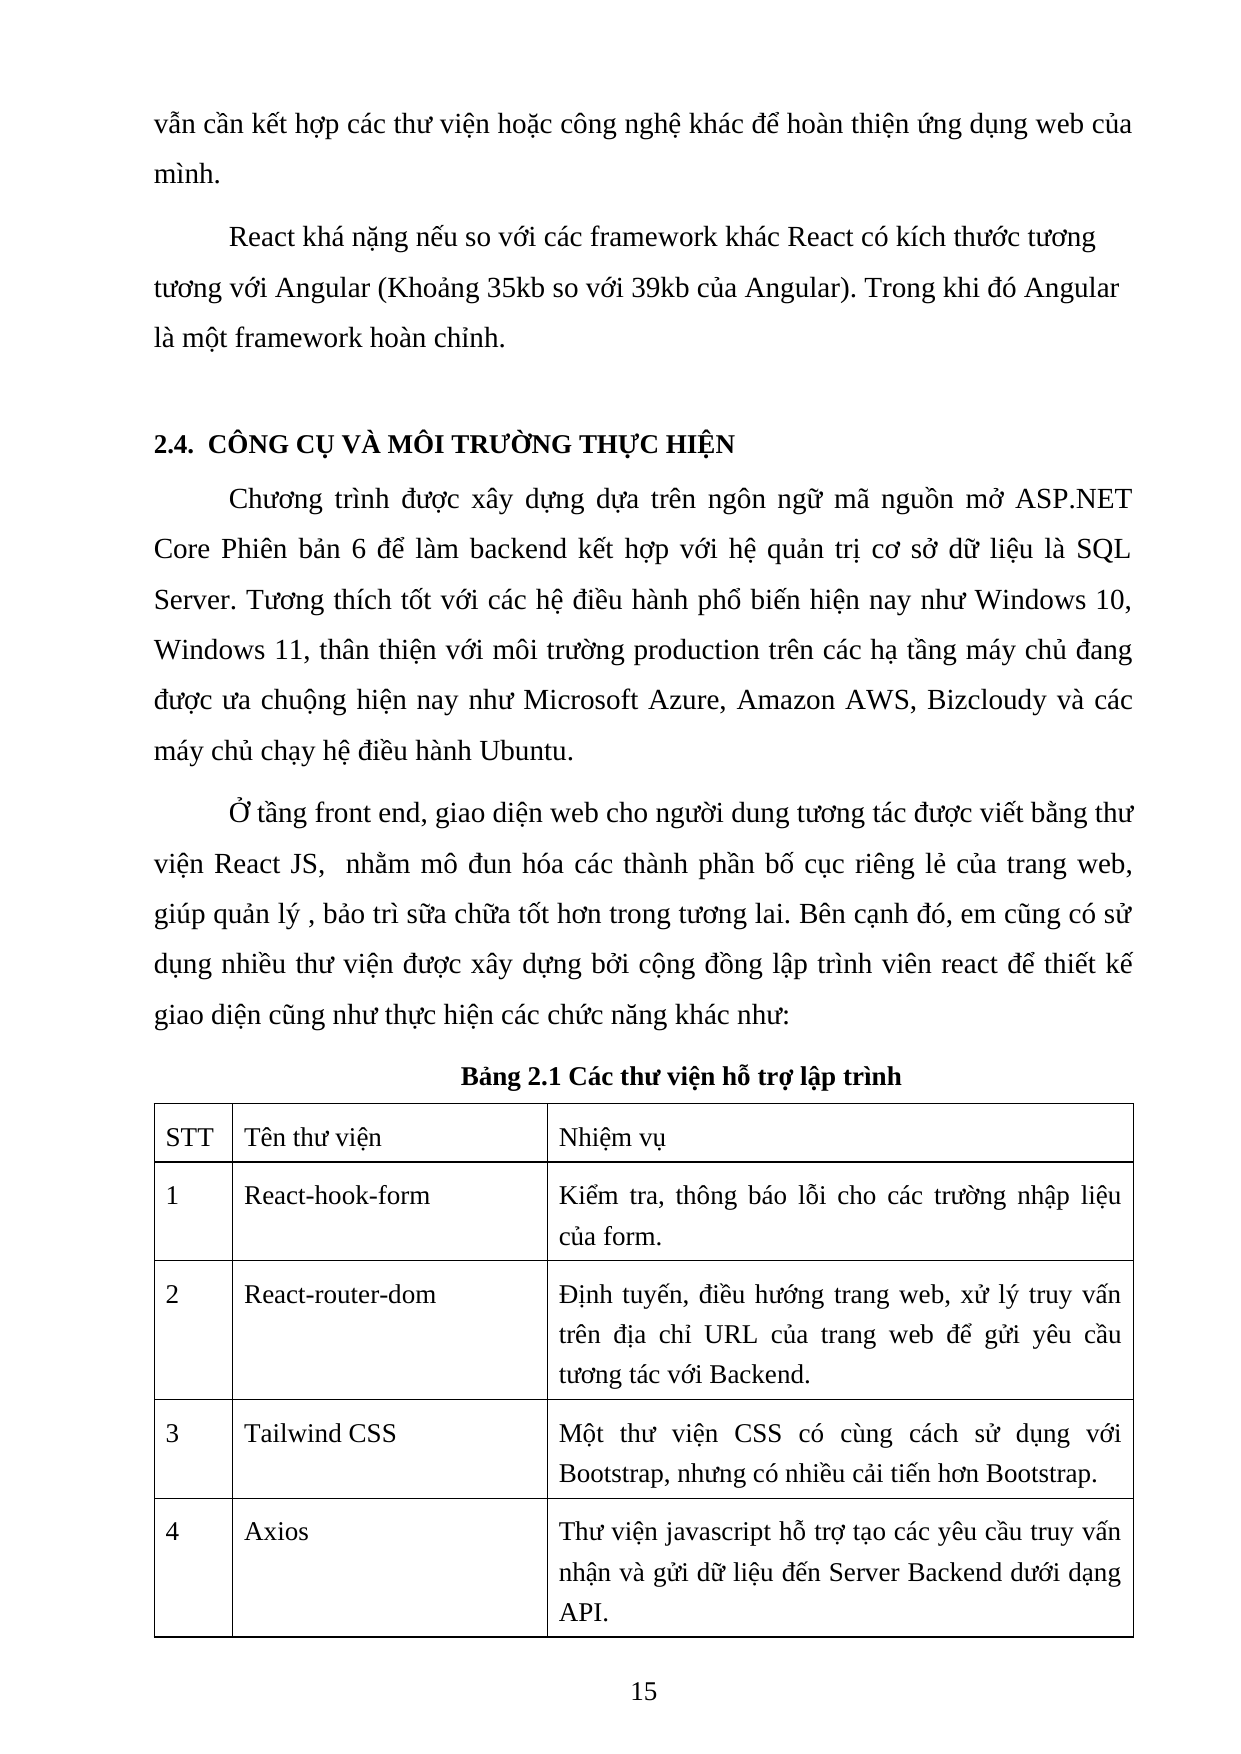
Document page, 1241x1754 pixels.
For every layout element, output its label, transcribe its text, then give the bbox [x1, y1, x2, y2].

table_cell Một thư viện CSS có cùng cách sử dụng với Bootstrap, nhưng có nhiều cải tiến hơn Bootstrap. [548, 1400, 1133, 1497]
text React khá nặng nếu so với các framework khác React có kích thước tương tương với Angular (Khoảng 35kb so với 39kb của Angular). Trong khi đó Angular là một framework hoàn chỉnh. [153, 219, 1134, 400]
text Ở tầng front end, giao diện web cho người dung tương tác được viết bằng thư viện React JS, nhằm mô đun hóa các thành phần bố cục riêng lẻ của trang web, giúp quản lý , bảo trì sữa chữa tốt hơn trong tương lai. Bên cạnh đó, em cũng có sử dụng nhiều thư viện được xây dựng bởi cộng đồng lập trình viên react để thiết kế giao diện cũng như thực hiện các chức năng khác như: [153, 796, 1134, 1030]
table_header Tên thư viện [233, 1104, 547, 1161]
table_cell Tailwind CSS [233, 1400, 547, 1497]
table_cell Thư viện javascript hỗ trợ tạo các yêu cầu truy vấn nhận và gửi dữ liệu đến Server Backend dưới dạng API. [548, 1499, 1133, 1636]
text Chương trình được xây dựng dựa trên ngôn ngữ mã nguồn mở ASP.NET Core Phiên bản 6 để làm backend kết hợp với hệ quản trị cơ sở dữ liệu là SQL Server. Tương thích tốt với các hệ điều hành phổ biến hiện nay như Windows 10, Windows 11, thân thiện với môi trường production trên các hạ tầng máy chủ đang được ưa chuộng hiện nay như Microsoft Azure, Amazon AWS, Bizcloudy và các máy chủ chạy hệ điều hành Ubuntu. [153, 481, 1134, 766]
table_cell 1 [155, 1163, 232, 1260]
table_cell 3 [155, 1400, 232, 1497]
table_cell React-hook-form [233, 1163, 547, 1260]
table_cell React-router-dom [233, 1261, 547, 1399]
table_cell Axios [233, 1499, 547, 1636]
table_cell Kiểm tra, thông báo lỗi cho các trường nhập liệu của form. [548, 1163, 1133, 1260]
table_header STT [155, 1104, 232, 1161]
table_cell Định tuyến, điều hướng trang web, xử lý truy vấn trên địa chỉ URL của trang web để gửi yêu cầu tương tác với Backend. [548, 1261, 1133, 1399]
text Công cụ và môi trường thực hiện [153, 428, 1134, 459]
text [153, 106, 1134, 190]
text Bảng 2.1 Các thư viện hỗ trợ lập trình [228, 1060, 1134, 1091]
table_cell 4 [155, 1499, 232, 1636]
table_cell 2 [155, 1261, 232, 1399]
table_header Nhiệm vụ [548, 1104, 1133, 1161]
